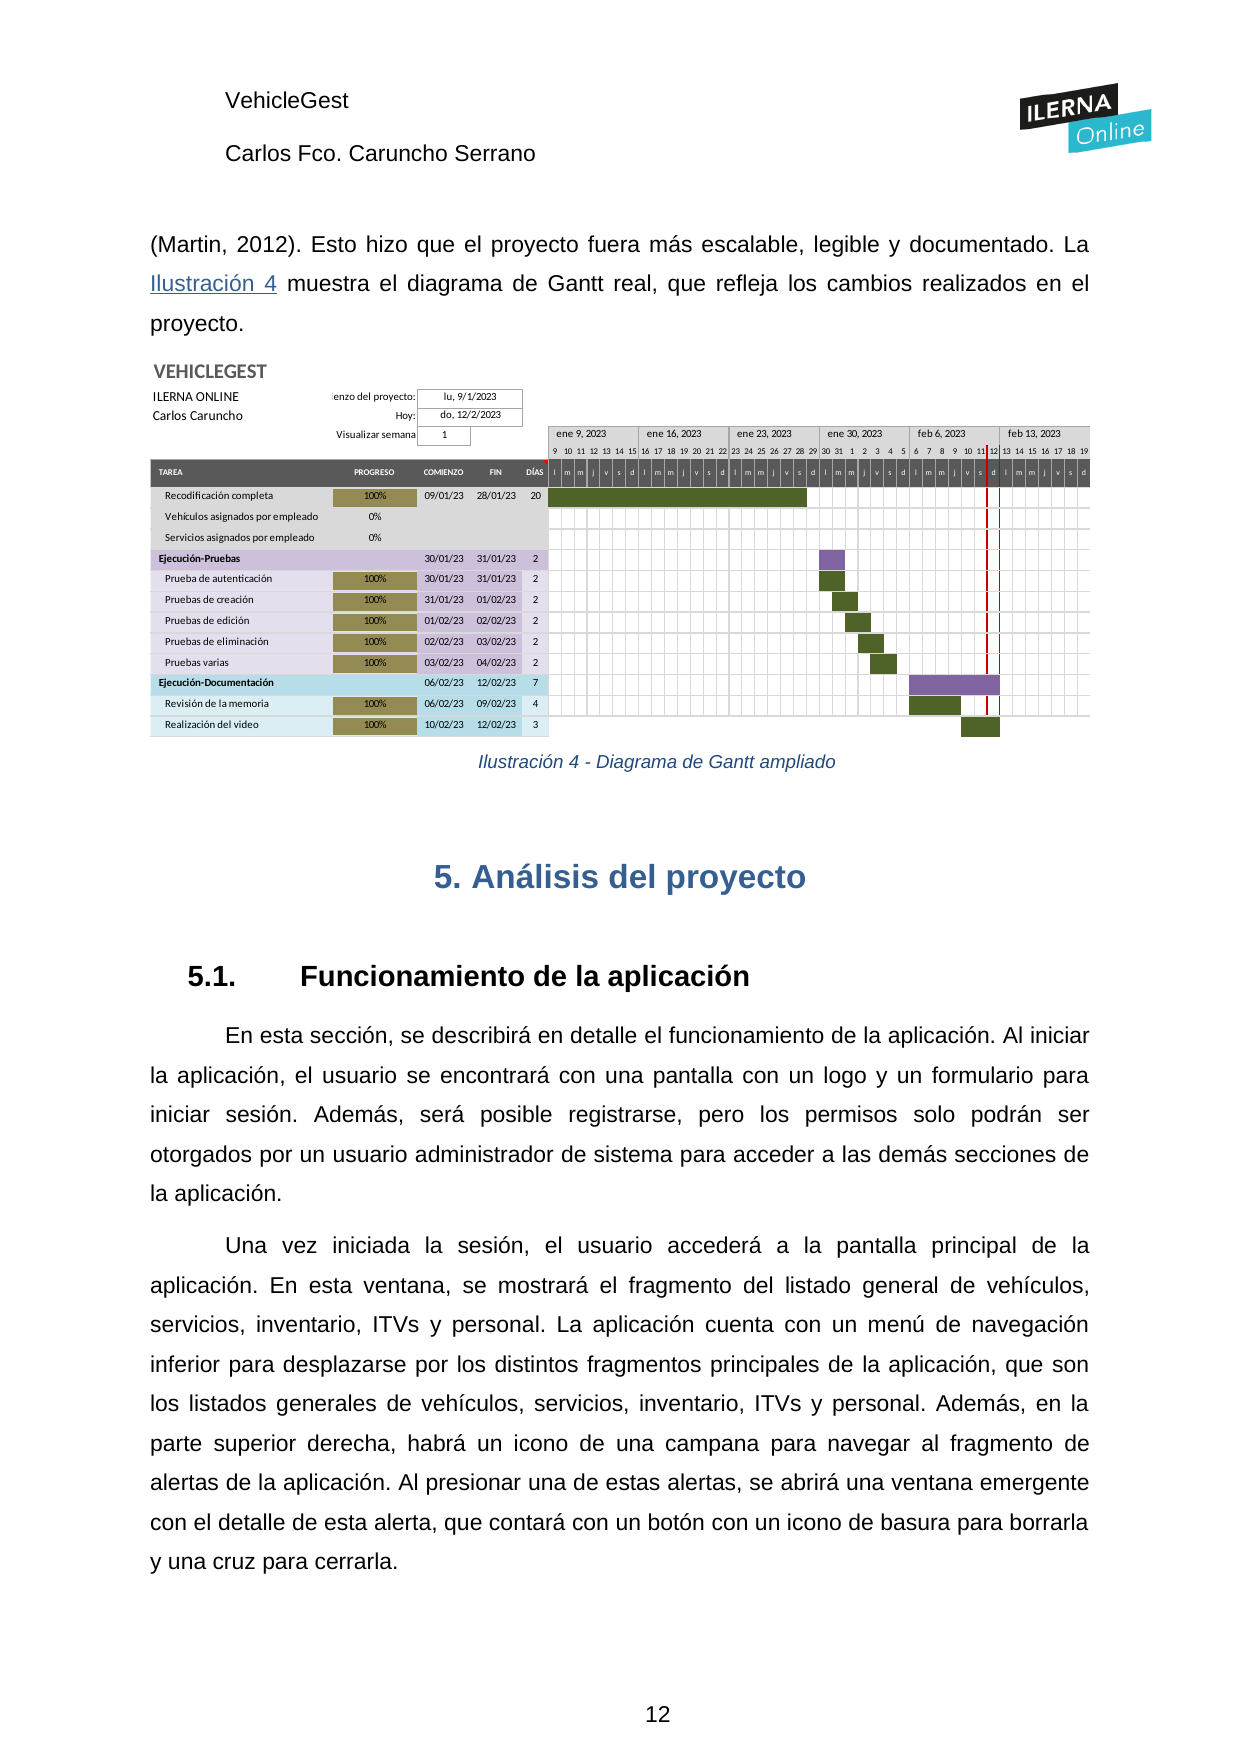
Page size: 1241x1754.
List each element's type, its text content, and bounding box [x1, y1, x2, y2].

subtitle Funcionamiento de la aplicación [187, 959, 1090, 993]
subtitle Análisis del proyecto [150, 858, 1090, 896]
text Ilustración 4 - Diagrama de Gantt ampliado [150, 751, 1090, 772]
text Una vez iniciada la sesión, el usuario accederá a la pantalla principal de la aplicación. En esta ventana, se mostrará el fragmento del listado general de vehículos, servicios, inventario, ITVs y personal. La aplicación cuenta con un menú de navegación inferior para desplazarse por los distintos fragmentos principales de la aplicación, que son los listados generales de vehículos, servicios, inventario, ITVs y personal. Además, en la parte superior derecha, habrá un icono de una campana para navegar al fragmento de alertas de la aplicación. Al presionar una de estas alertas, se abrirá una ventana emergente con el detalle de esta alerta, que contará con un botón con un icono de basura para borrarla y una cruz para cerrarla. [150, 1232, 1090, 1574]
text En esta sección, se describirá en detalle el funcionamiento de la aplicación. Al iniciar la aplicación, el usuario se encontrará con una pantalla con un logo y un formulario para iniciar sesión. Además, será posible registrarse, pero los permisos solo podrán ser otorgados por un usuario administrador de sistema para acceder a las demás secciones de la aplicación. [150, 1022, 1090, 1207]
picture [1020, 83, 1152, 153]
